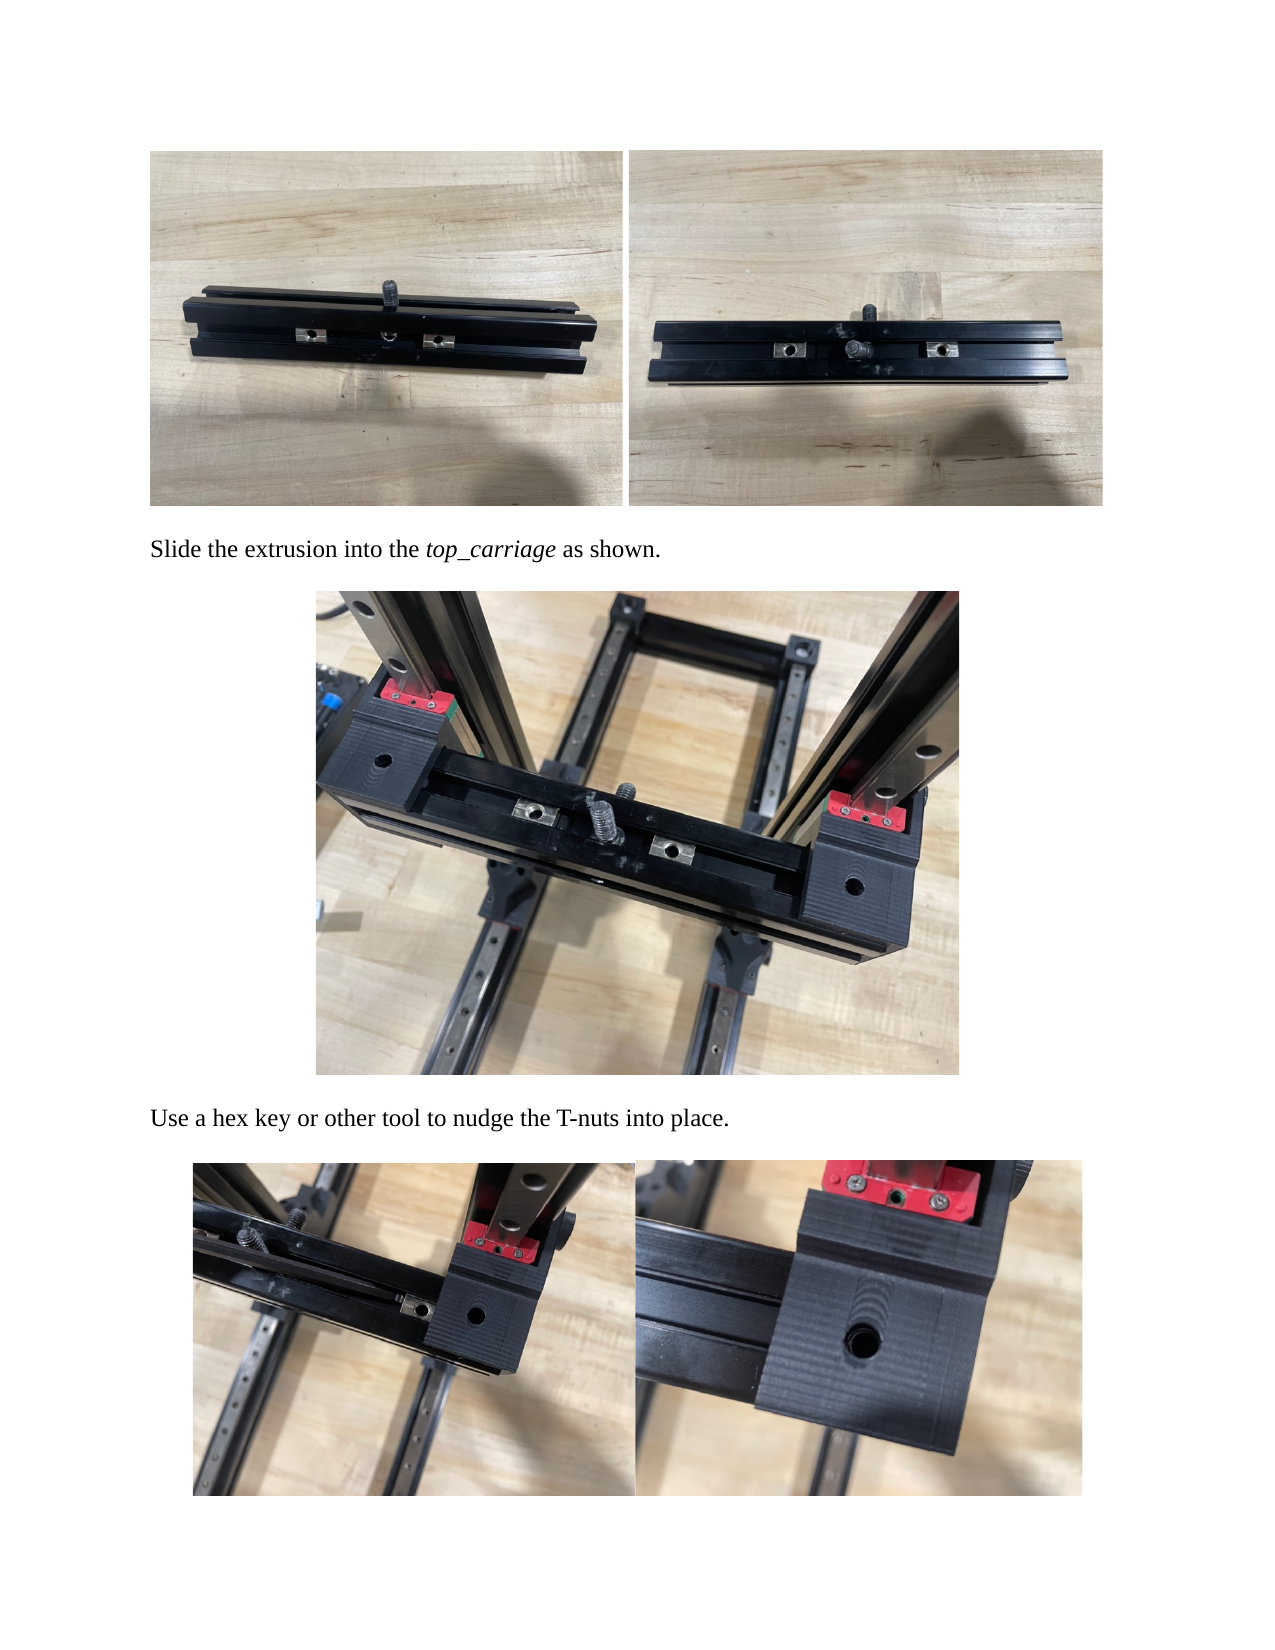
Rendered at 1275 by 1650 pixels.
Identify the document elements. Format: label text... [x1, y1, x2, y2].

text Use a hex key or other tool to nudge the T-nuts into place. [150, 1103, 1125, 1132]
picture [192, 1160, 1083, 1496]
picture [628, 150, 1103, 506]
text Slide the extrusion into the top_carriage as shown. [150, 534, 1125, 563]
picture [150, 151, 623, 506]
picture [315, 591, 960, 1075]
